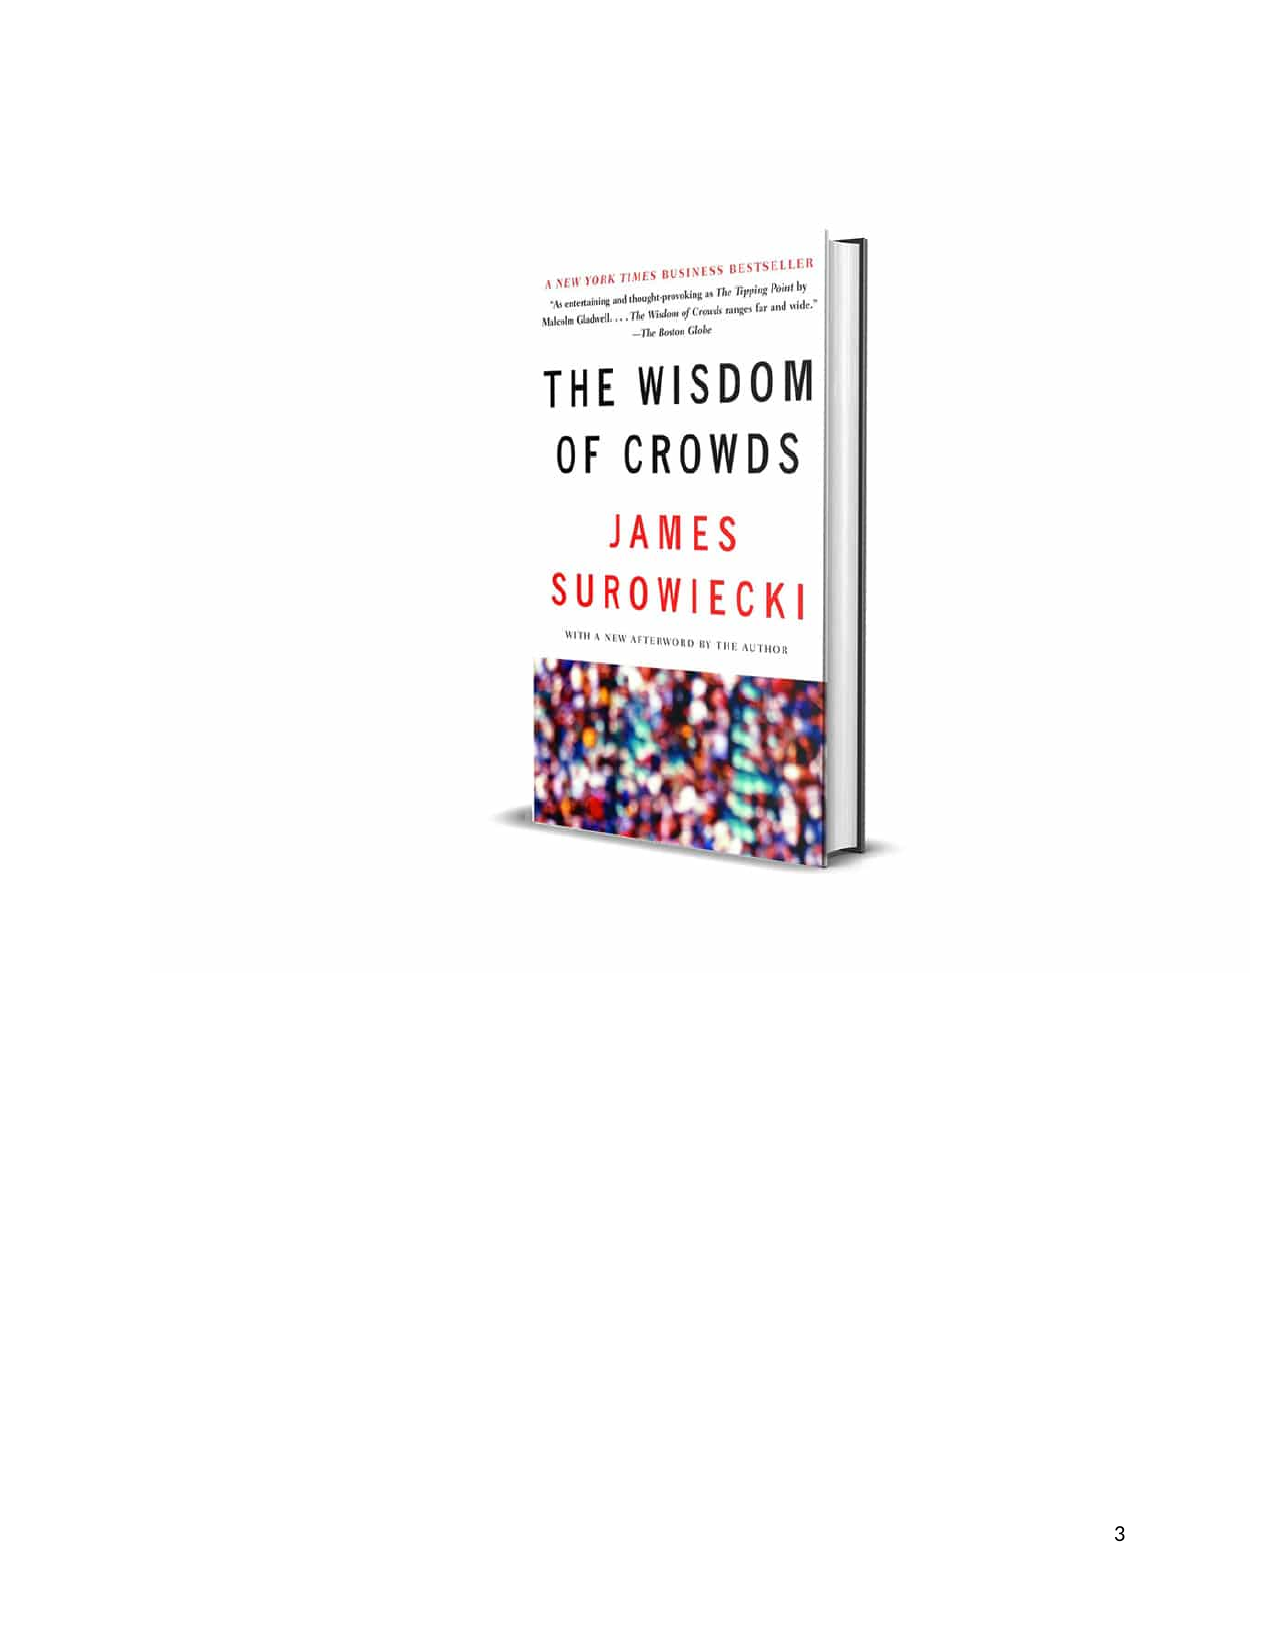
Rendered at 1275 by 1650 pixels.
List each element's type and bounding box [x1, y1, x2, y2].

picture [150, 150, 1251, 973]
